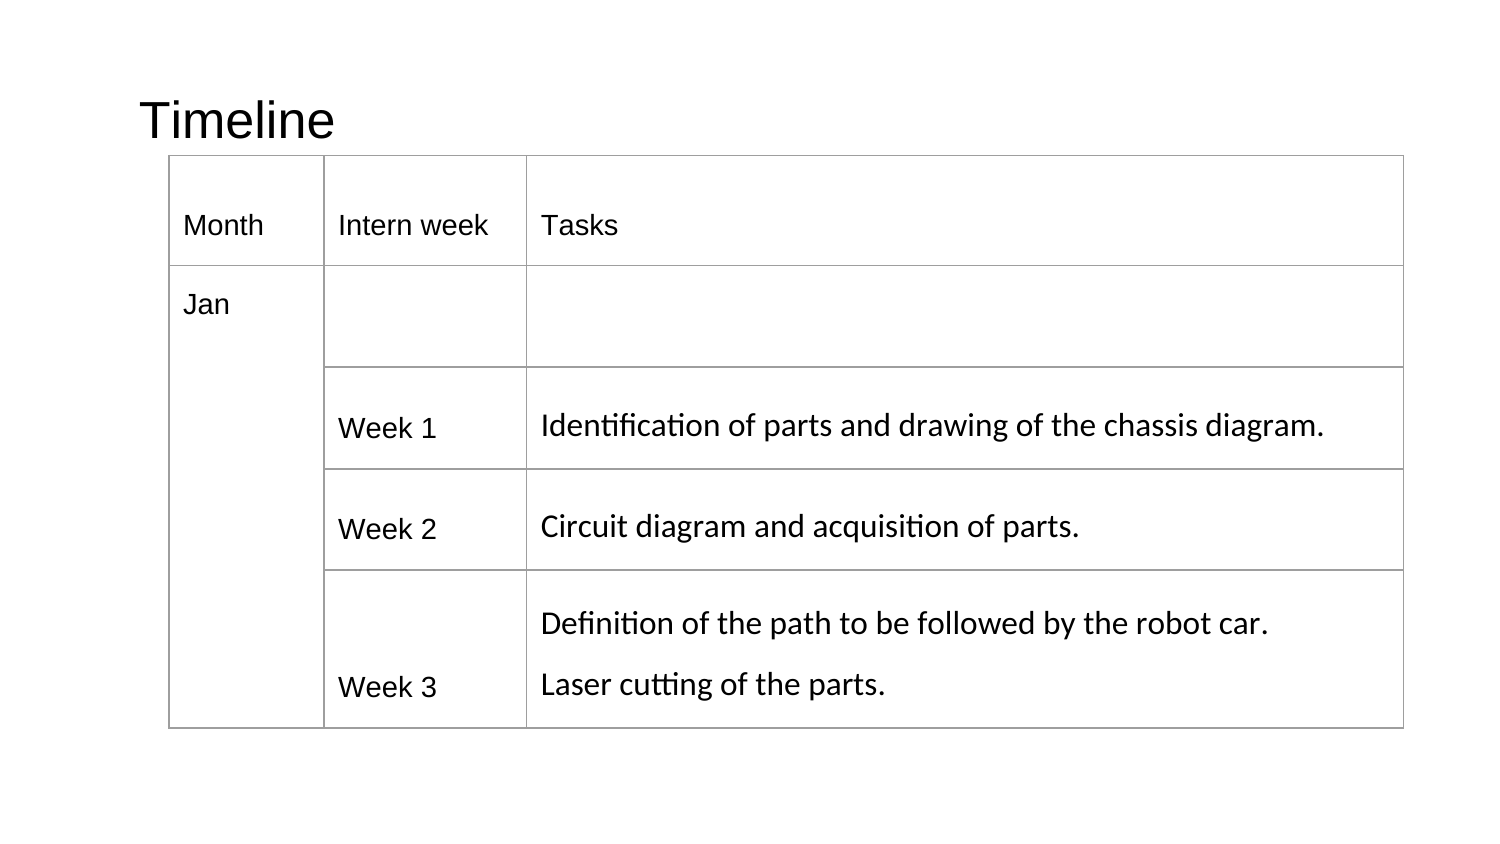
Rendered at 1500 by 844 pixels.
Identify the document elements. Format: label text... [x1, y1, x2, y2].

table_cell [325, 266, 526, 366]
subtitle Timeline [0, 90, 335, 150]
table_cell Circuit diagram and acquisition of parts. [527, 470, 1403, 569]
table_cell Identification of parts and drawing of the chassis diagram. [527, 368, 1403, 468]
table_cell [527, 266, 1403, 366]
table_header Intern week [325, 156, 526, 265]
table_header Month [170, 156, 323, 265]
table_cell Week 3 [325, 571, 526, 727]
table_header Tasks [527, 156, 1403, 265]
table_cell Week 1 [325, 368, 526, 468]
table_cell Jan [170, 266, 323, 727]
table_cell Week 2 [325, 470, 526, 569]
table_cell Definition of the path to be followed by the robot car. Laser cutting of the parts. [527, 571, 1403, 727]
